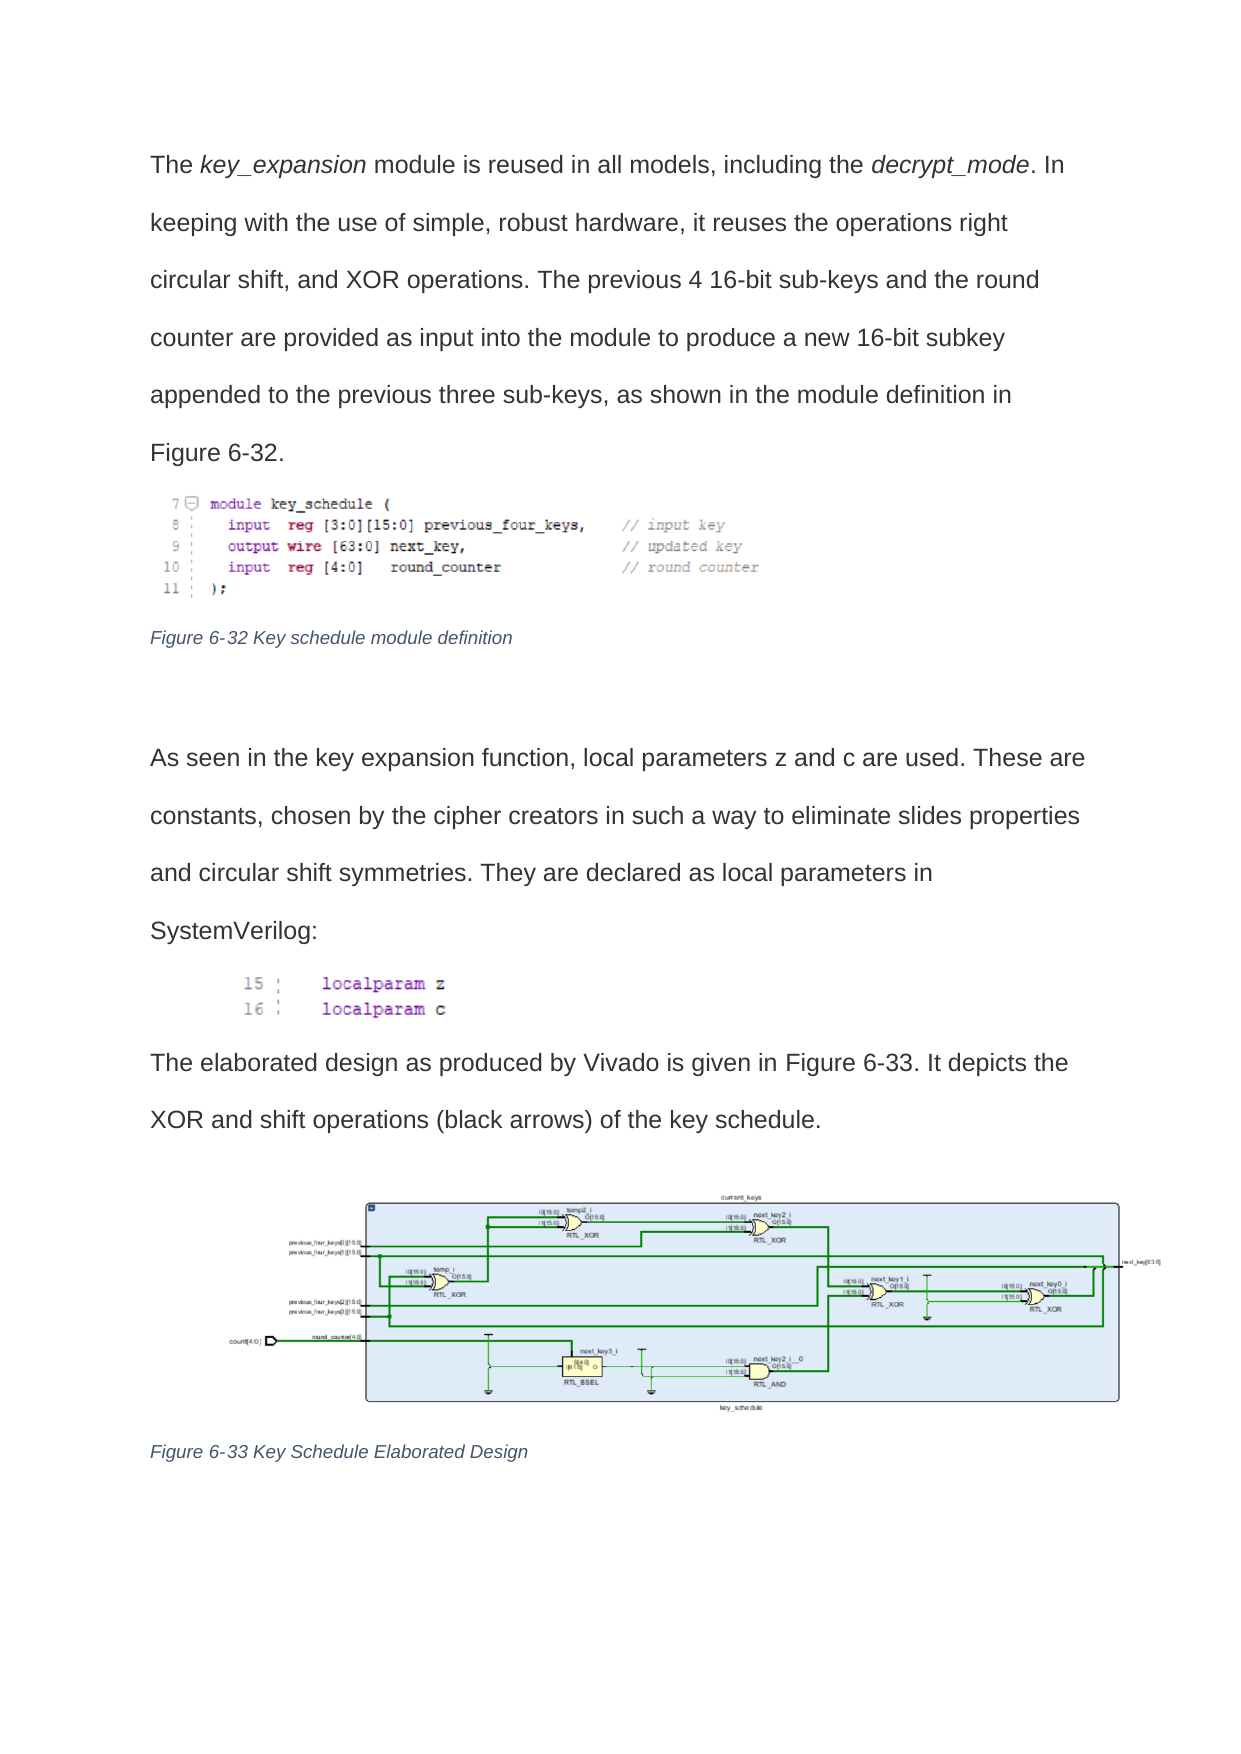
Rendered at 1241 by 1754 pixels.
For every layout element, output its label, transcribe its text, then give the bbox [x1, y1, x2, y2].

text As seen in the key expansion function, local parameters z and c are used. These are constants, chosen by the cipher creators in such a way to eliminate slides properties and circular shift symmetries. They are declared as local parameters in SystemVerilog: [150, 743, 1090, 945]
picture [225, 1163, 1166, 1413]
picture [237, 973, 453, 1020]
text Figure 6-8 Key schedule module definition [150, 627, 1090, 648]
picture [157, 495, 775, 599]
text Figure 6-9 Key Schedule Elaborated Design [150, 1441, 1090, 1462]
